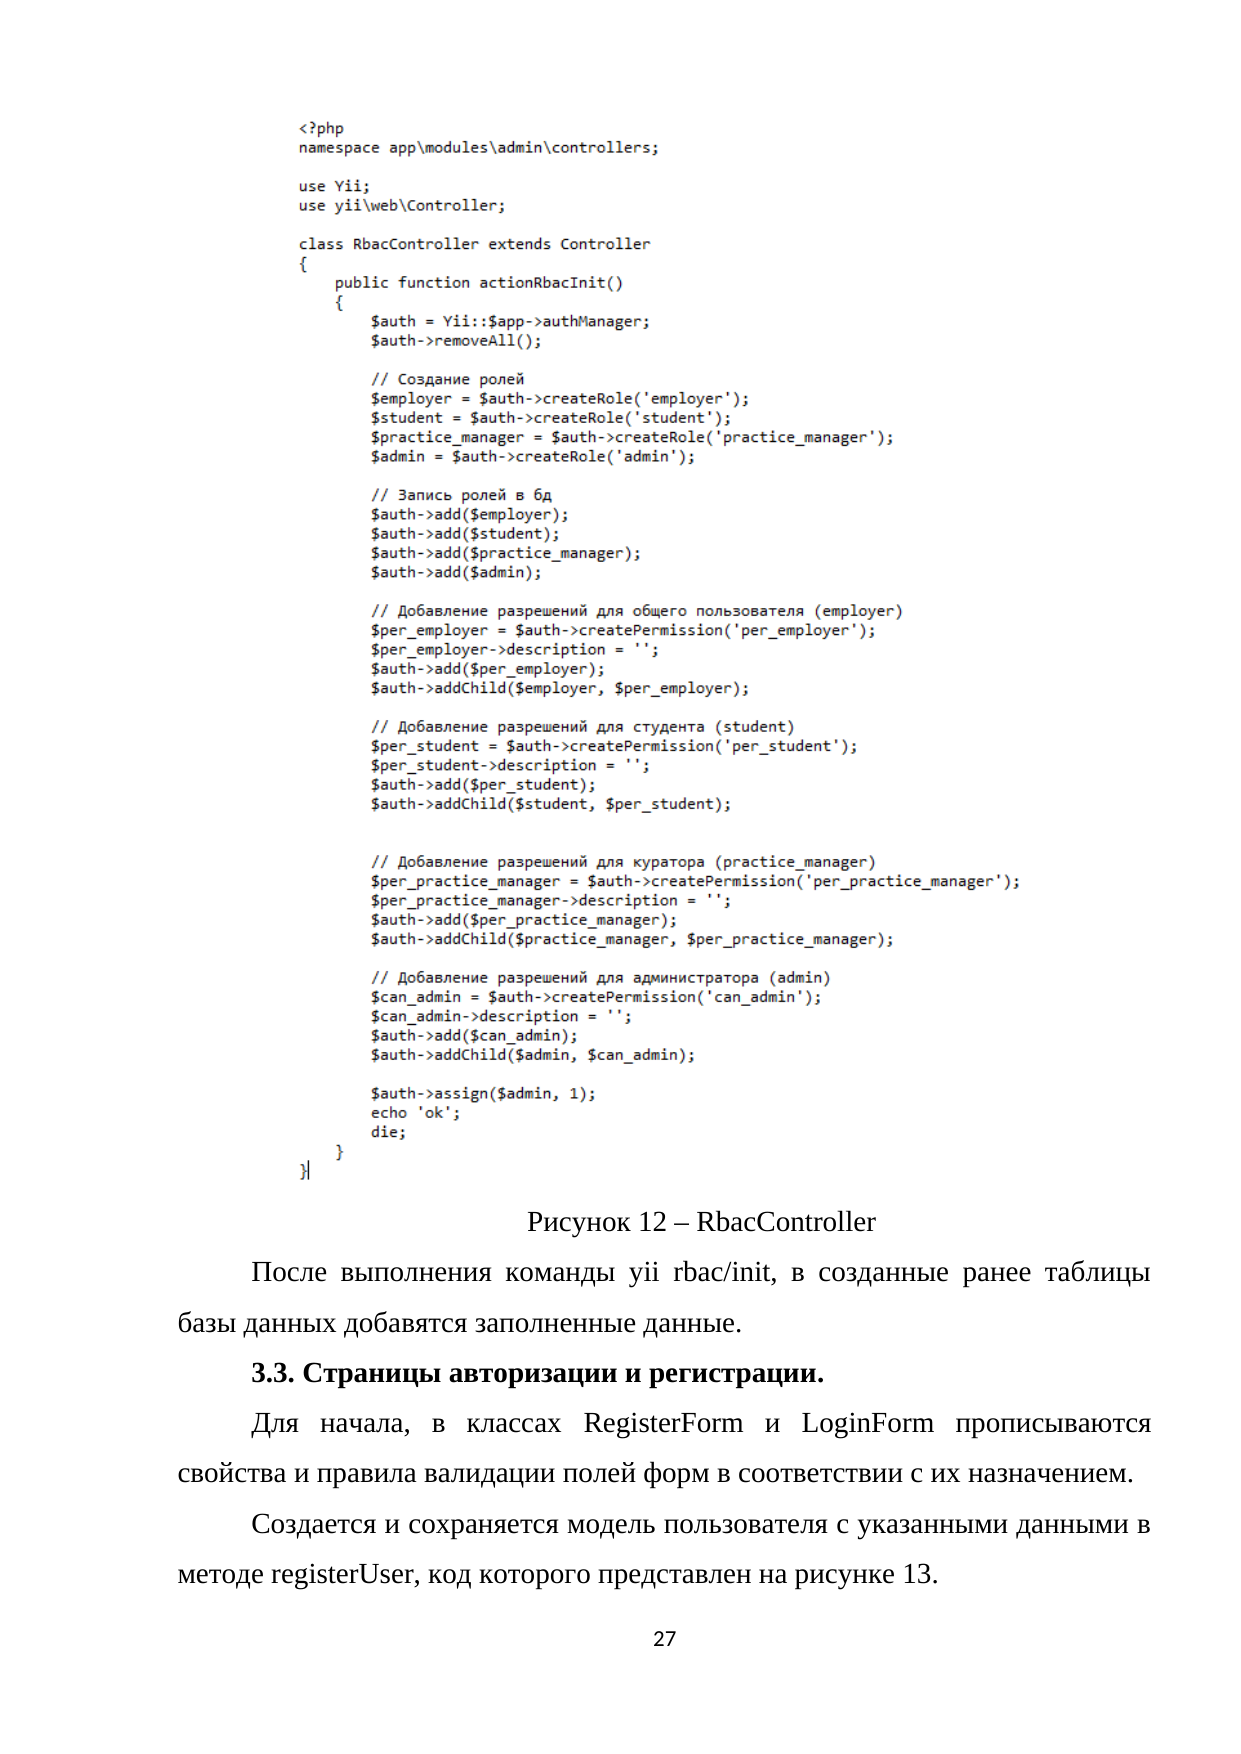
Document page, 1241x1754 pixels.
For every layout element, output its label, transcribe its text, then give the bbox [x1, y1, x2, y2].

text Создается и сохраняется модель пользователя с указанными данными в методе registerUser, код которого представлен на рисунке 13. [177, 1506, 1152, 1590]
list Для начала, в классах RegisterForm и LoginForm прописываются свойства и правила валидации полей форм в соответствии с их назначением. [177, 1405, 1152, 1489]
text После выполнения команды yii rbac/init, в созданные ранее таблицы базы данных добавятся заполненные данные. [177, 1254, 1152, 1338]
text 3.3. Страницы авторизации и регистрации. [251, 1355, 1152, 1388]
picture [295, 118, 1034, 1190]
text Рисунок 12 – RbacController [177, 1204, 1152, 1238]
